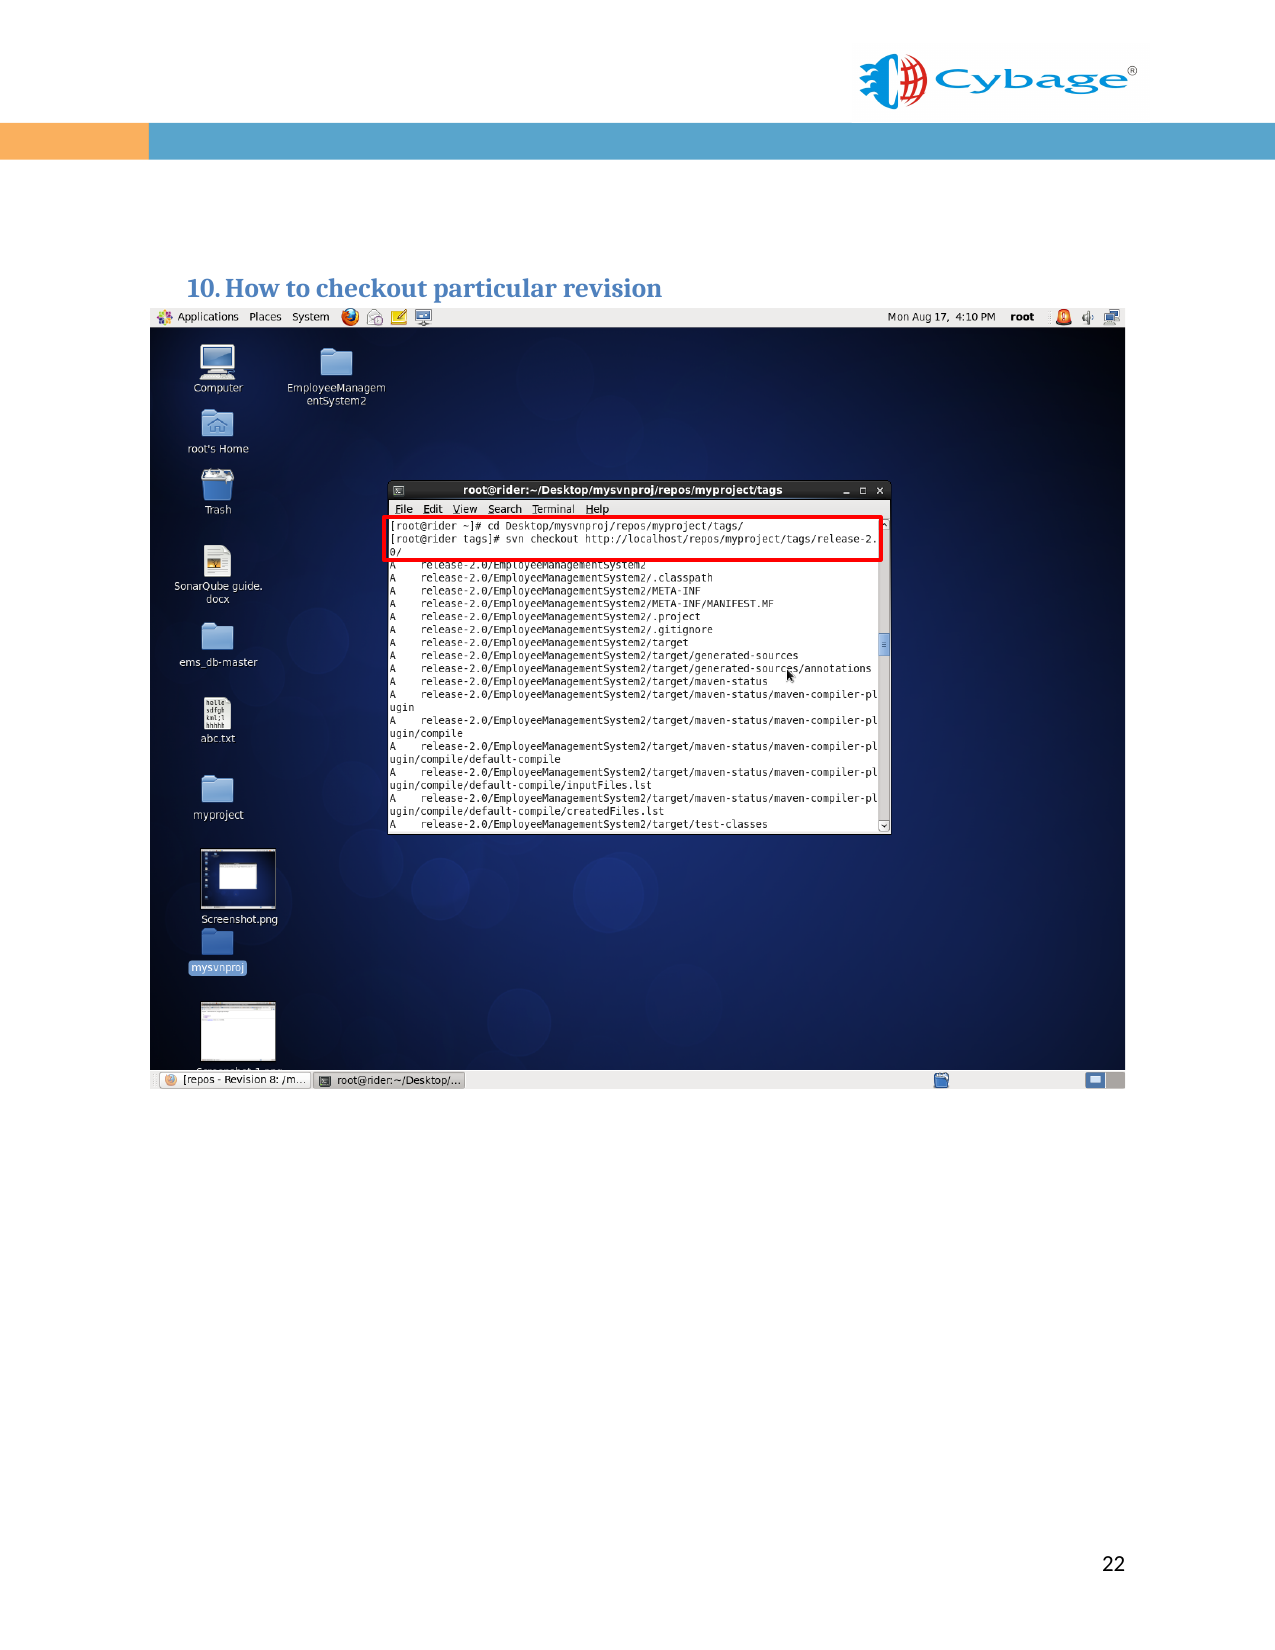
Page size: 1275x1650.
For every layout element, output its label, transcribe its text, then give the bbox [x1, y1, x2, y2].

subtitle How to checkout particular revision [187, 273, 1125, 304]
picture [851, 43, 1150, 123]
picture [150, 308, 1125, 1089]
